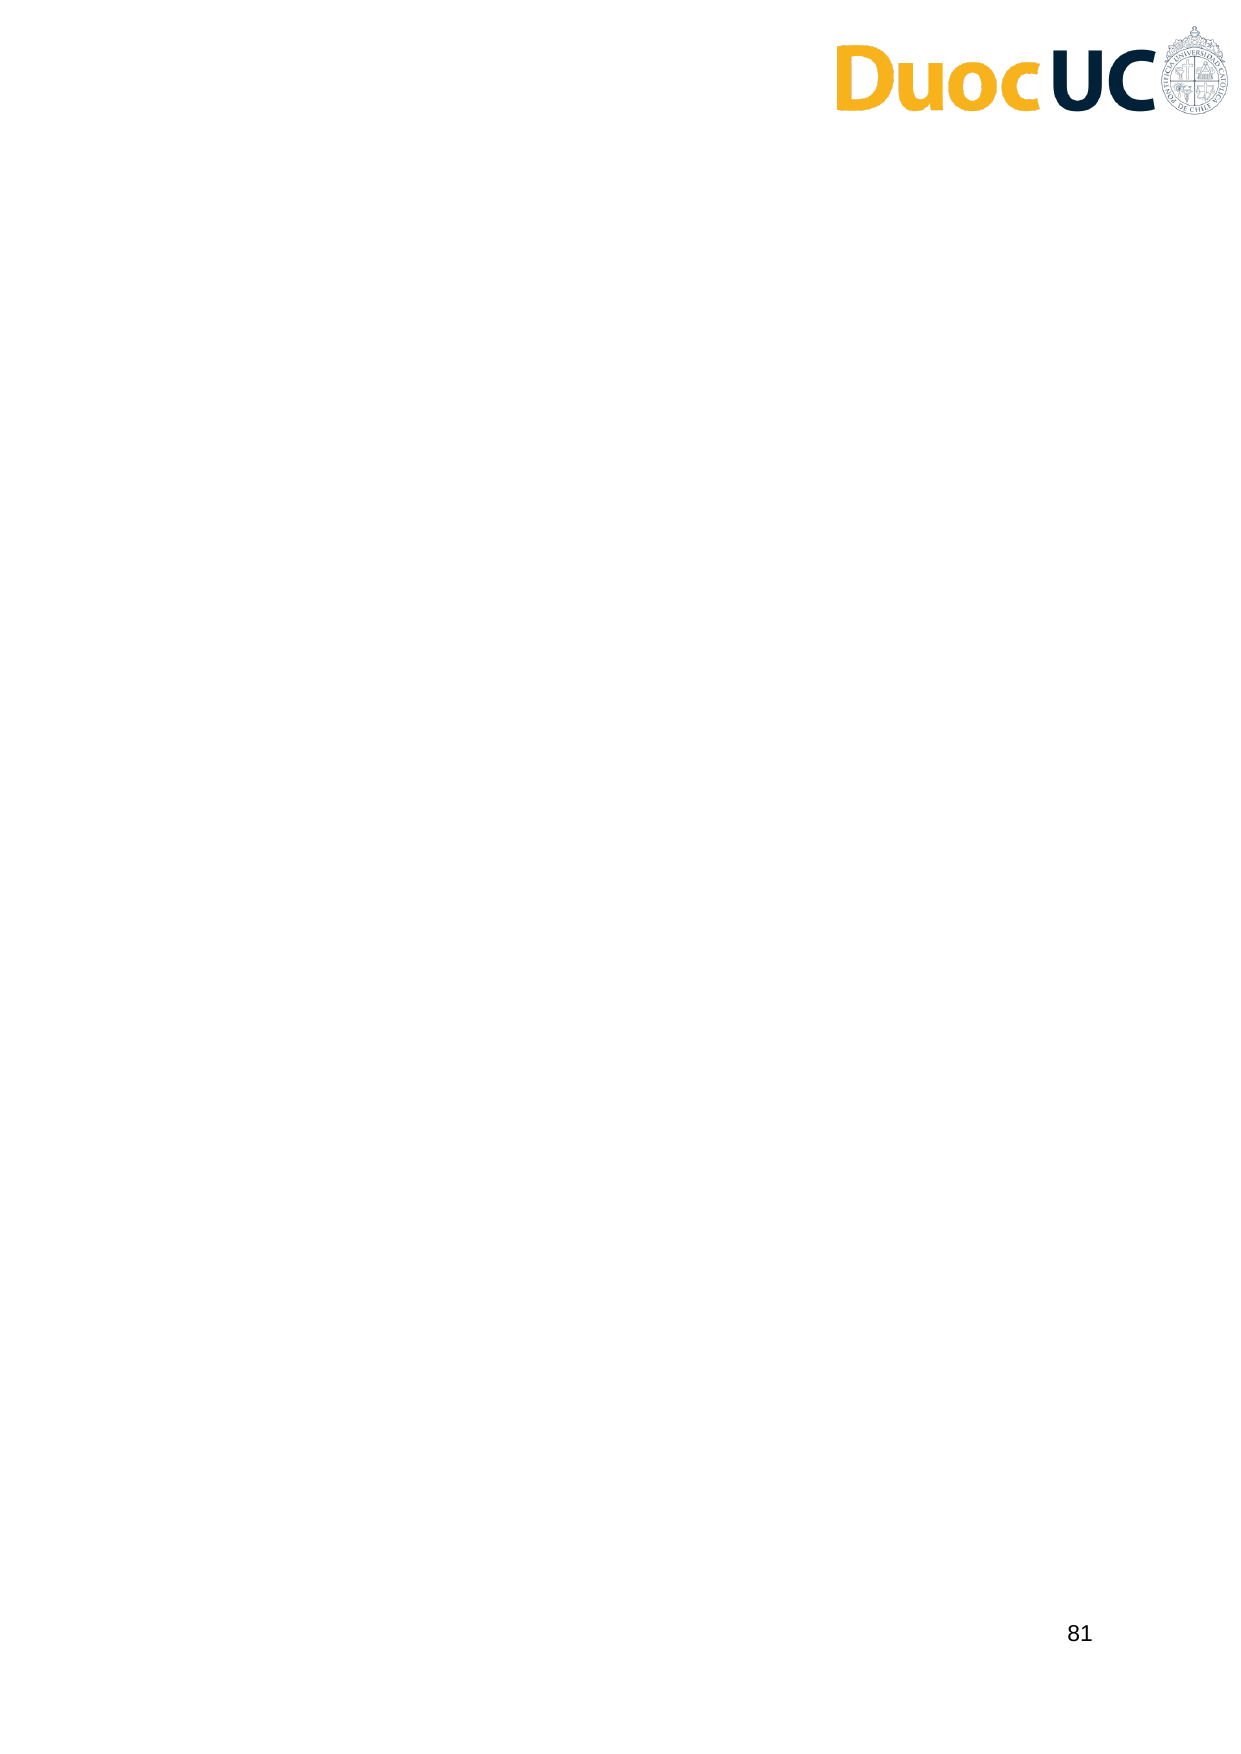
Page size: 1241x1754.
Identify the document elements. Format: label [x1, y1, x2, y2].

picture [831, 20, 1233, 120]
